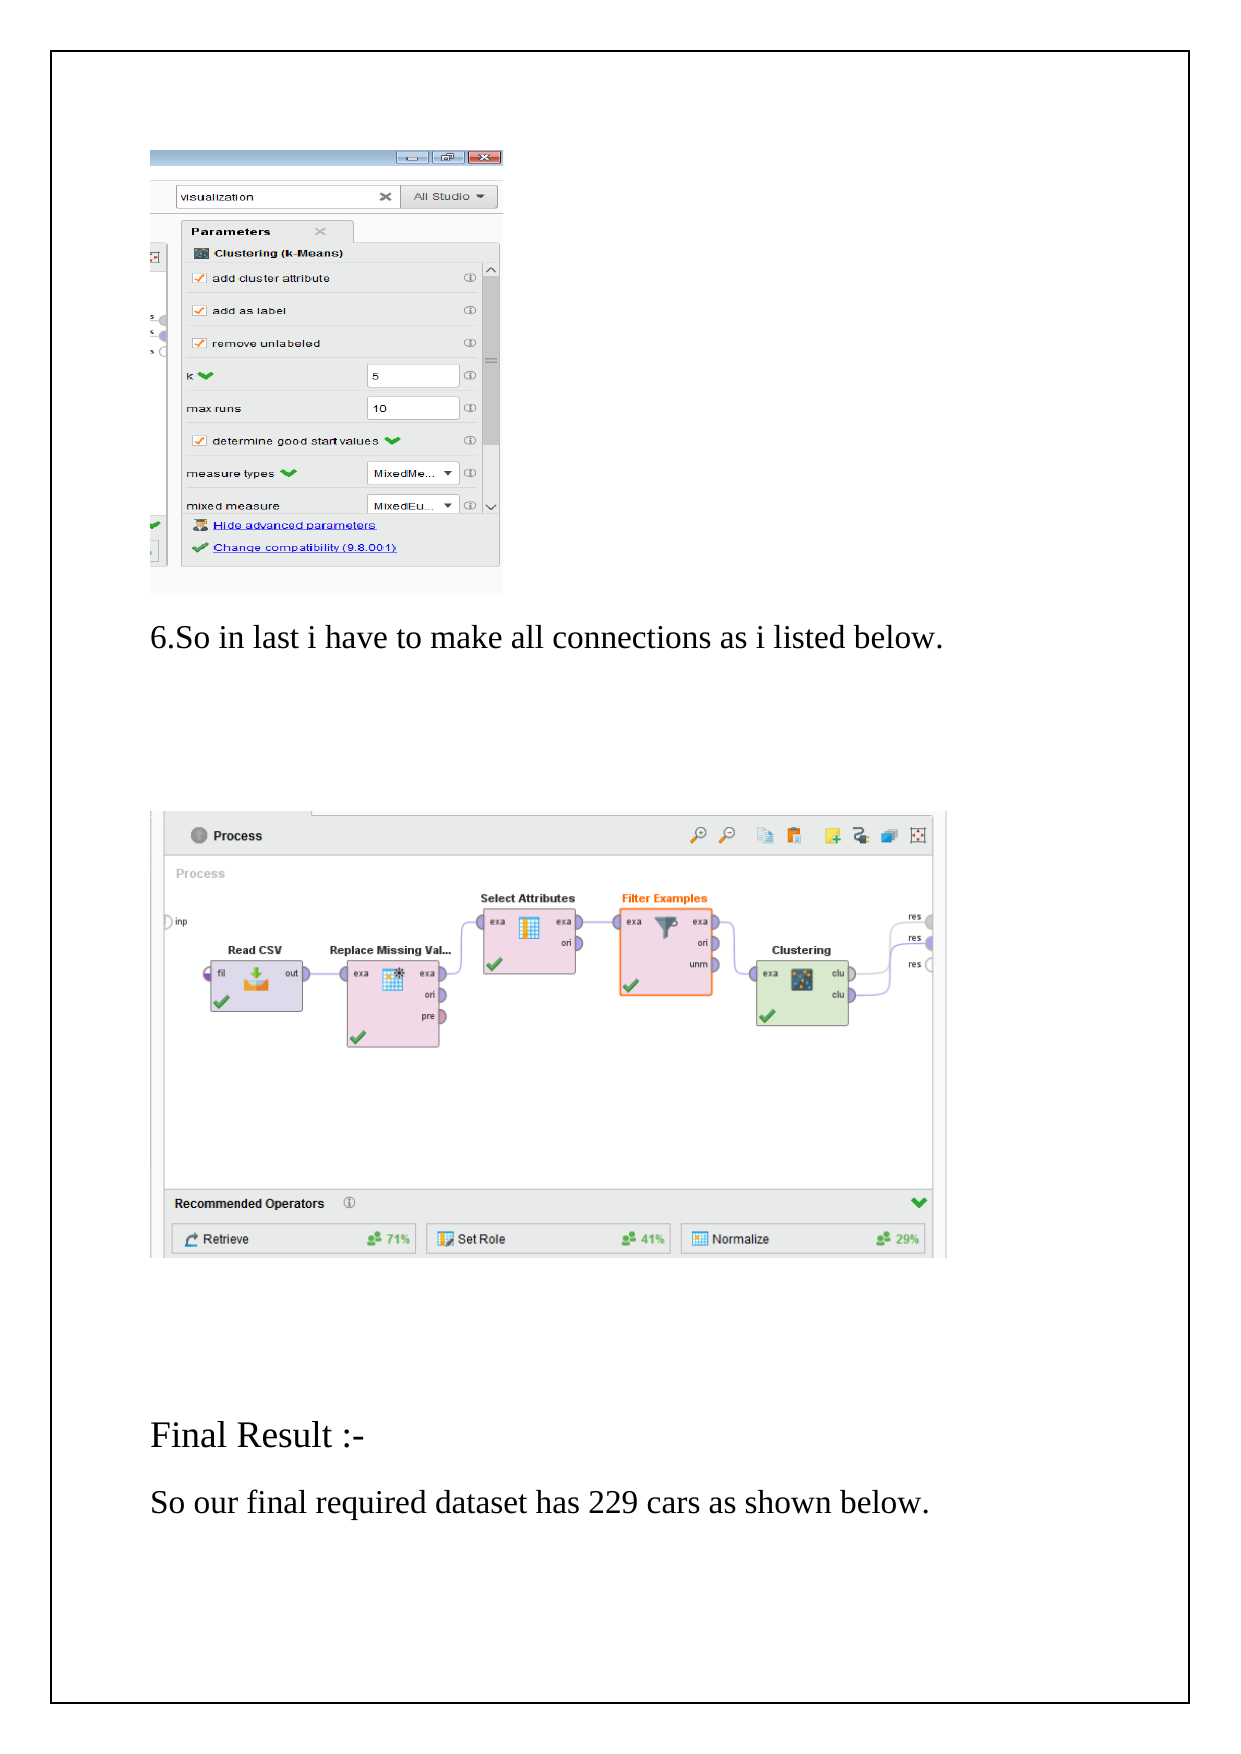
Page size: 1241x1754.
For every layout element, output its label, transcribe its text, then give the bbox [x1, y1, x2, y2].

text Final Result :- [150, 1412, 1090, 1455]
picture [150, 811, 947, 1258]
text So our final required dataset has 229 cars as shown below. [150, 1482, 1090, 1521]
picture [150, 150, 504, 593]
text 6.So in last i have to make all connections as i listed below. [150, 617, 1090, 656]
